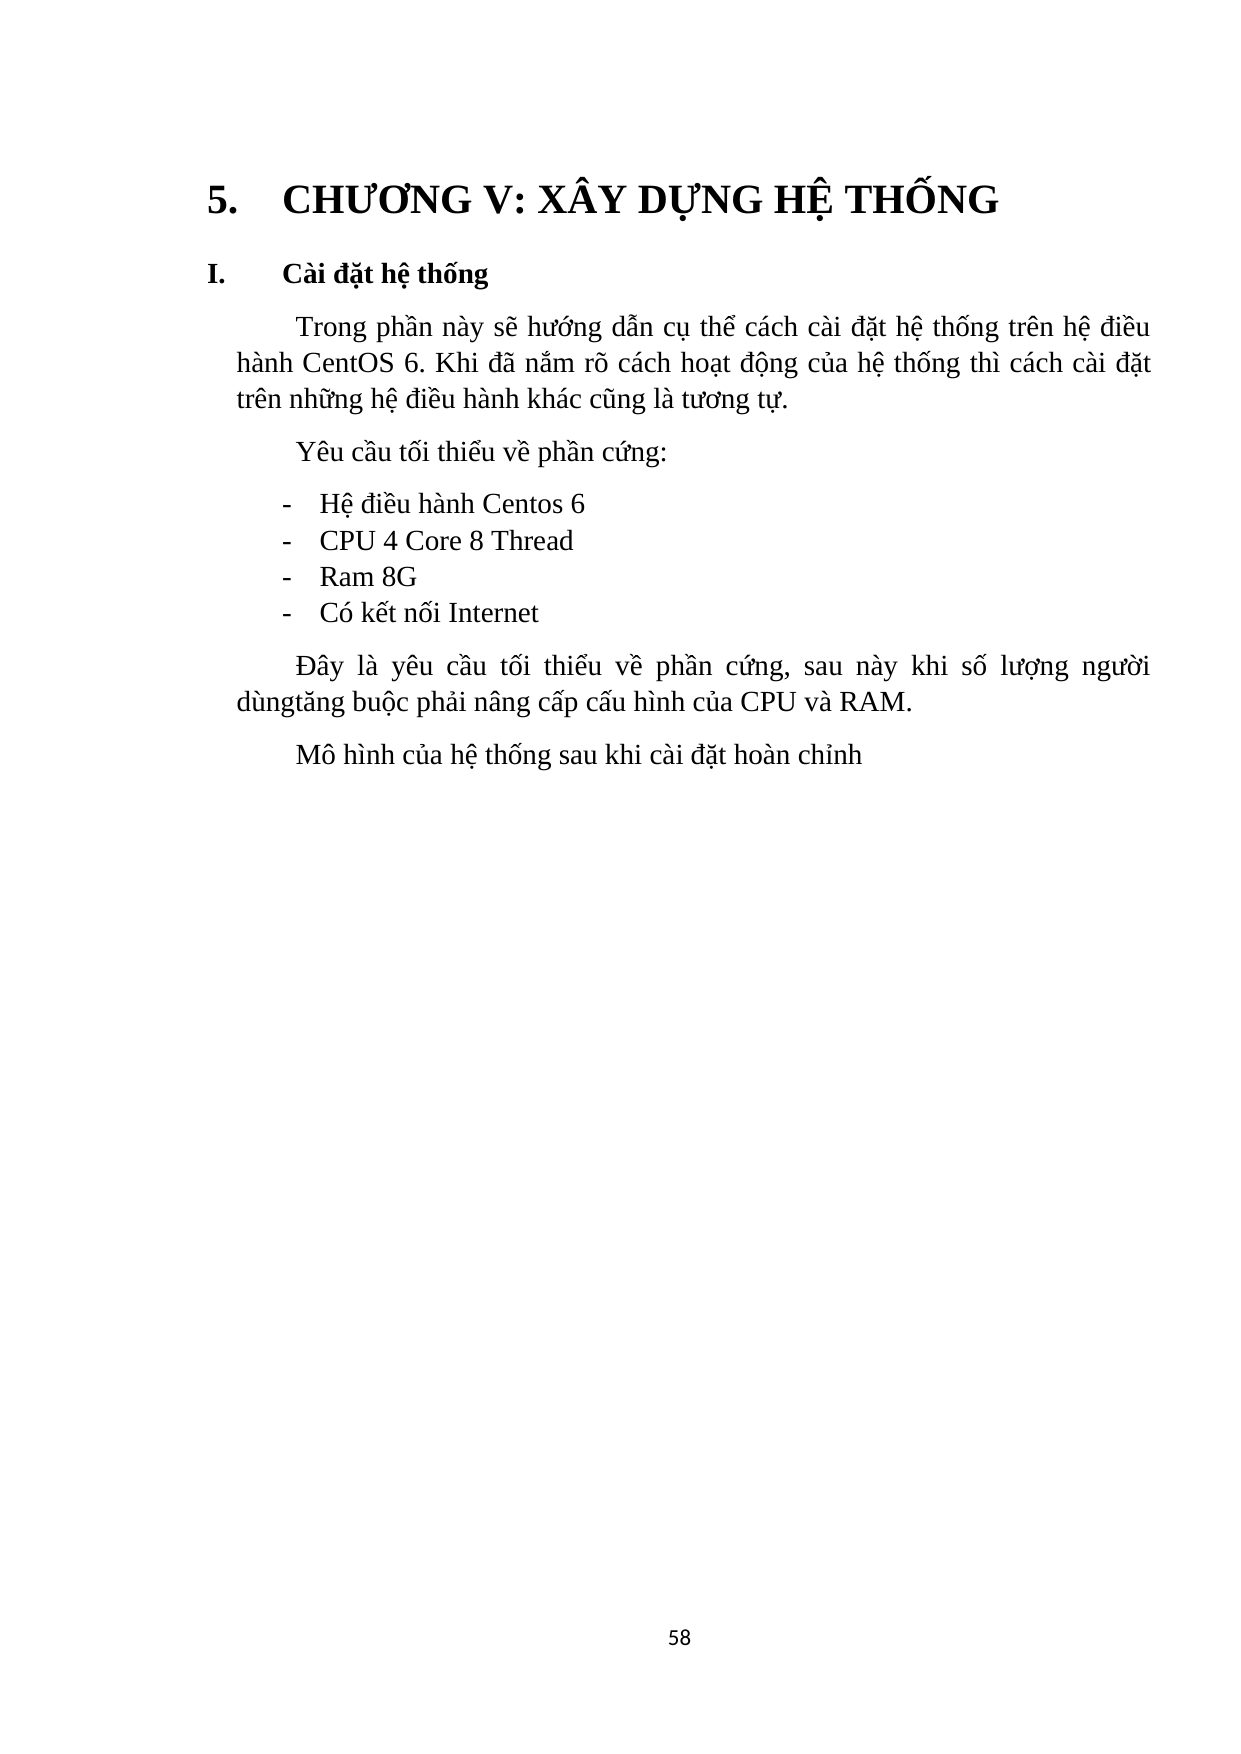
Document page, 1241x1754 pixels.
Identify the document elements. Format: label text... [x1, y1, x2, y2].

list CPU 4 Core 8 Thread [282, 523, 1152, 556]
subtitle CHƯƠNG V: XÂY DỰNG HỆ THỐNG [207, 175, 1152, 223]
list Cài đặt hệ thống [207, 256, 1152, 289]
text Trong phần này sẽ hướng dẫn cụ thể cách cài đặt hệ thống trên hệ điều hành CentOS 6. Khi đã nắm rõ cách hoạt động của hệ thống thì cách cài đặt trên những hệ điều hành khác cũng là tương tự. [236, 309, 1152, 414]
text Đây là yêu cầu tối thiểu về phần cứng, sau này khi số lượng người dùngtăng buộc phải nâng cấp cấu hình của CPU và RAM. [236, 648, 1152, 717]
list Có kết nối Internet [282, 595, 1152, 628]
text Yêu cầu tối thiểu về phần cứng: [236, 434, 1152, 467]
text Mô hình của hệ thống sau khi cài đặt hoàn chỉnh [236, 737, 1152, 770]
list Hệ điều hành Centos 6 [282, 487, 1152, 520]
list Ram 8G [282, 559, 1152, 592]
